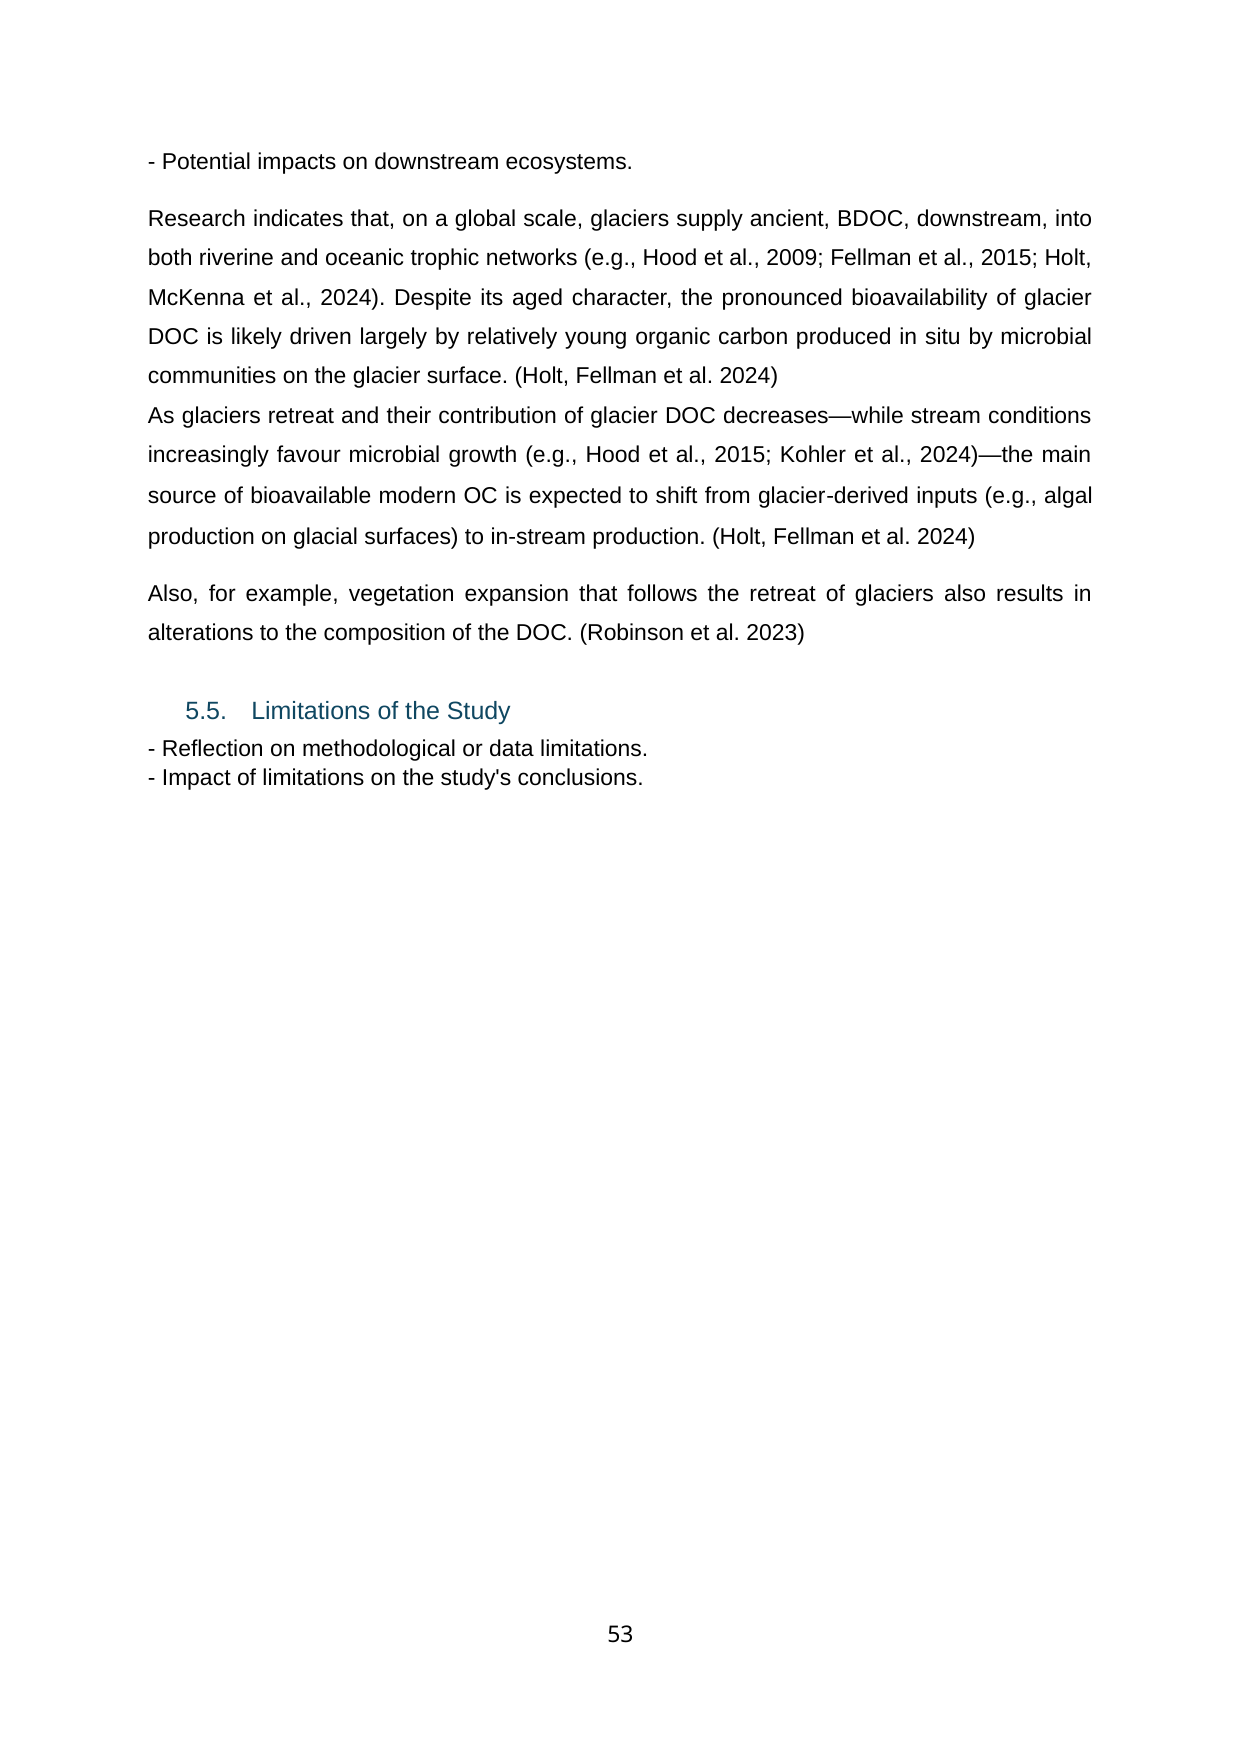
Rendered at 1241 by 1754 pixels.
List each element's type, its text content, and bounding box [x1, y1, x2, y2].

text - Potential impacts on downstream ecosystems. [148, 148, 1093, 174]
text As glaciers retreat and their contribution of glacier DOC decreases—while stream conditions increasingly favour microbial growth (e.g., Hood et al., 2015; Kohler et al., 2024)—the main source of bioavailable modern OC is expected to shift from glacier‑derived inputs (e.g., algal production on glacial surfaces) to in‑stream production. (Holt, Fellman et al. 2024) [148, 402, 1093, 549]
text - Reflection on methodological or data limitations. [148, 735, 1093, 762]
subtitle Limitations of the Study [185, 696, 1093, 725]
text Also, for example, vegetation expansion that follows the retreat of glaciers also results in alterations to the composition of the DOC. (Robinson et al. 2023) [148, 579, 1093, 645]
text - Impact of limitations on the study's conclusions. [148, 764, 1093, 790]
text Research indicates that, on a global scale, glaciers supply ancient, BDOC, downstream, into both riverine and oceanic trophic networks (e.g., Hood et al., 2009; Fellman et al., 2015; Holt, McKenna et al., 2024). Despite its aged character, the pronounced bioavailability of glacier DOC is likely driven largely by relatively young organic carbon produced in situ by microbial communities on the glacier surface. (Holt, Fellman et al. 2024) [148, 204, 1093, 389]
